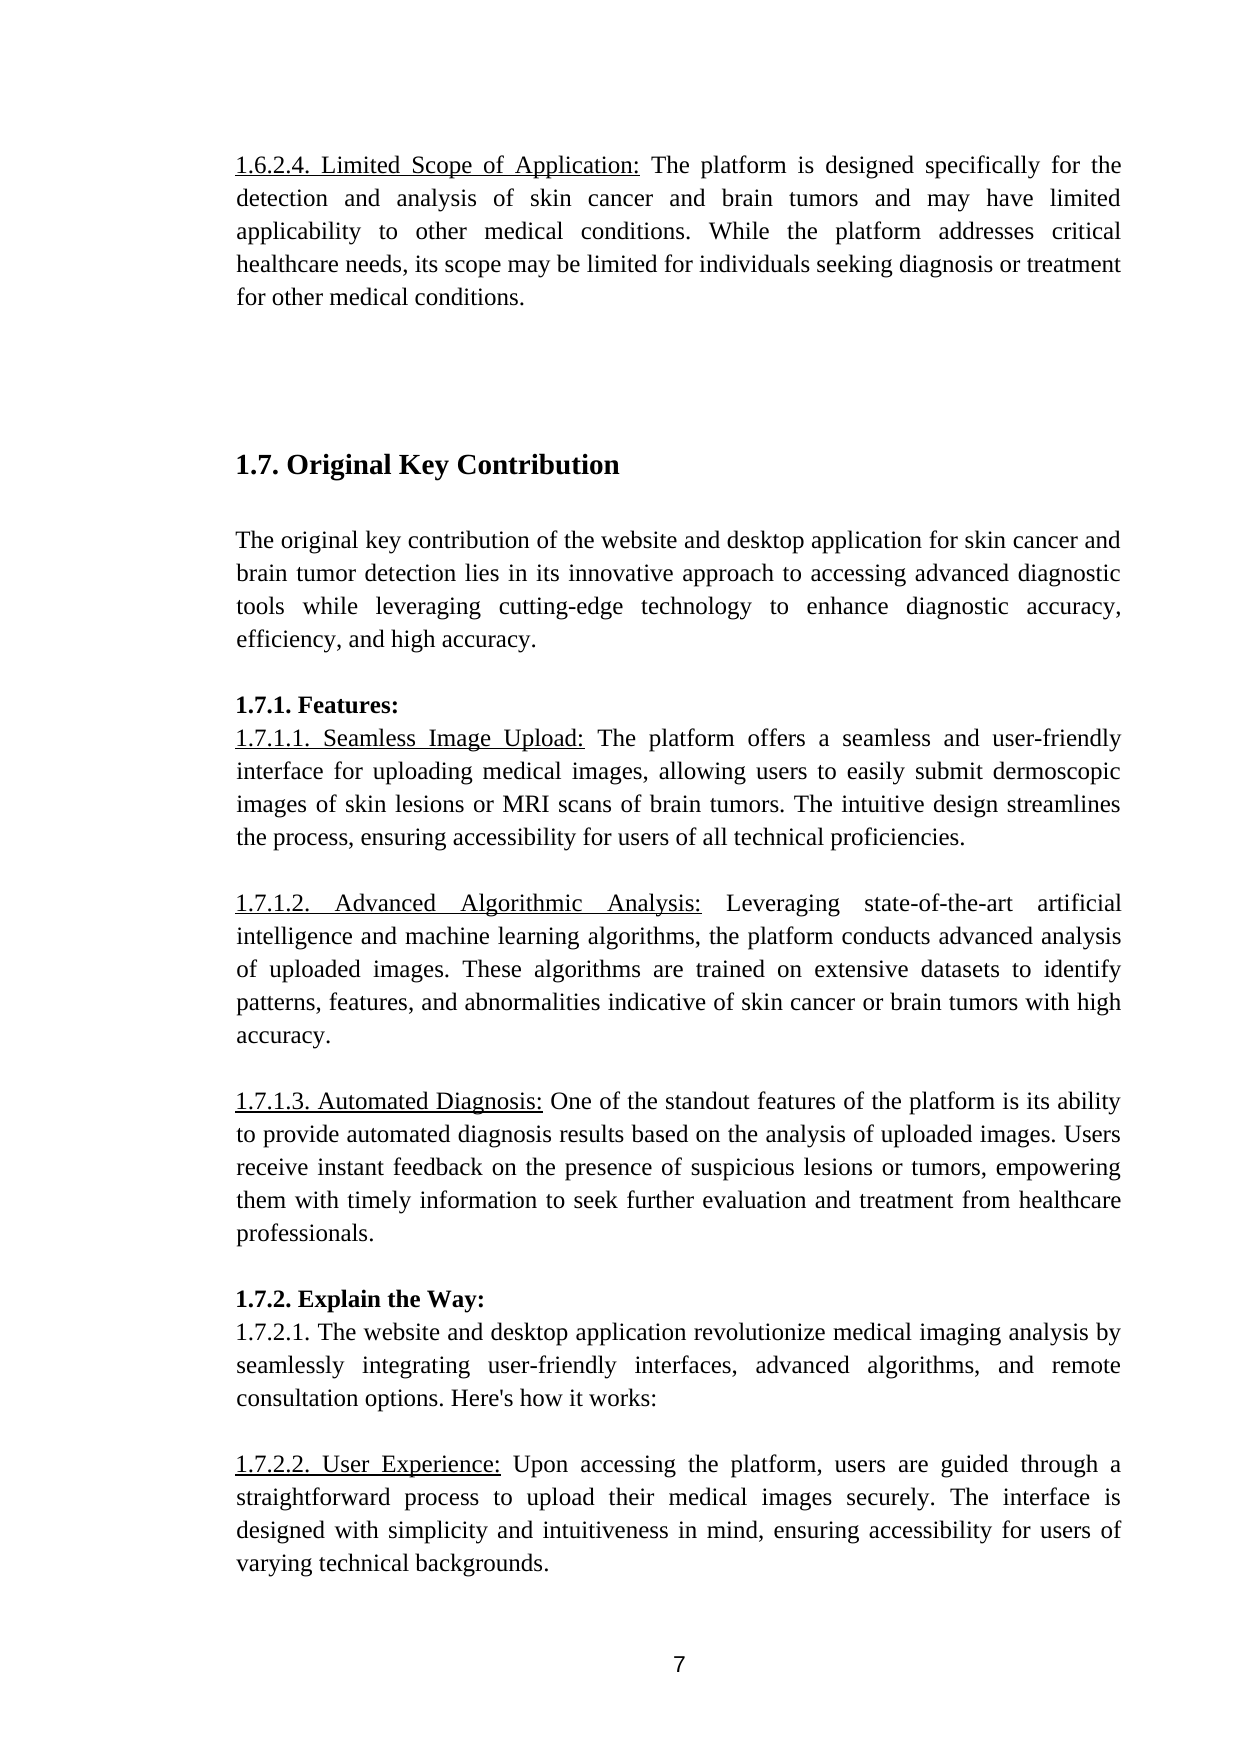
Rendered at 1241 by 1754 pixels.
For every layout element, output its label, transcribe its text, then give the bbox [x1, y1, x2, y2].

text 1.7.1.2. Advanced Algorithmic Analysis: Leveraging state-of-the-art artificial intelligence and machine learning algorithms, the platform conducts advanced analysis of uploaded images. These algorithms are trained on extensive datasets to identify patterns, features, and abnormalities indicative of skin cancer or brain tumors with high accuracy. [235, 888, 1122, 1049]
text 1.6.2.4. Limited Scope of Application: The platform is designed specifically for the detection and analysis of skin cancer and brain tumors and may have limited applicability to other medical conditions. While the platform addresses critical healthcare needs, its scope may be limited for individuals seeking diagnosis or treatment for other medical conditions. [235, 150, 1122, 311]
text 1.7.1. Features: [235, 690, 1122, 719]
text 1.7.2. Explain the Way: [235, 1284, 1122, 1313]
text The original key contribution of the website and desktop application for skin cancer and brain tumor detection lies in its innovative approach to accessing advanced diagnostic tools while leveraging cutting-edge technology to enhance diagnostic accuracy, efficiency, and high accuracy. [235, 525, 1122, 653]
text 1.7.2.2. User Experience: Upon accessing the platform, users are guided through a straightforward process to upload their medical images securely. The interface is designed with simplicity and intuitiveness in mind, ensuring accessibility for users of varying technical backgrounds. [235, 1449, 1122, 1577]
text 1.7.1.1. Seamless Image Upload: The platform offers a seamless and user-friendly interface for uploading medical images, allowing users to easily submit dermoscopic images of skin lesions or MRI scans of brain tumors. The intuitive design streamlines the process, ensuring accessibility for users of all technical proficiencies. [235, 723, 1122, 851]
text 1.7.1.3. Automated Diagnosis: One of the standout features of the platform is its ability to provide automated diagnosis results based on the analysis of uploaded images. Users receive instant feedback on the presence of suspicious lesions or tumors, empowering them with timely information to seek further evaluation and treatment from healthcare professionals. [235, 1086, 1122, 1247]
text 1.7.2.1. The website and desktop application revolutionize medical imaging analysis by seamlessly integrating user-friendly interfaces, advanced algorithms, and remote consultation options. Here's how it works: [235, 1317, 1122, 1412]
text 1.7. Original Key Contribution [235, 447, 1122, 481]
